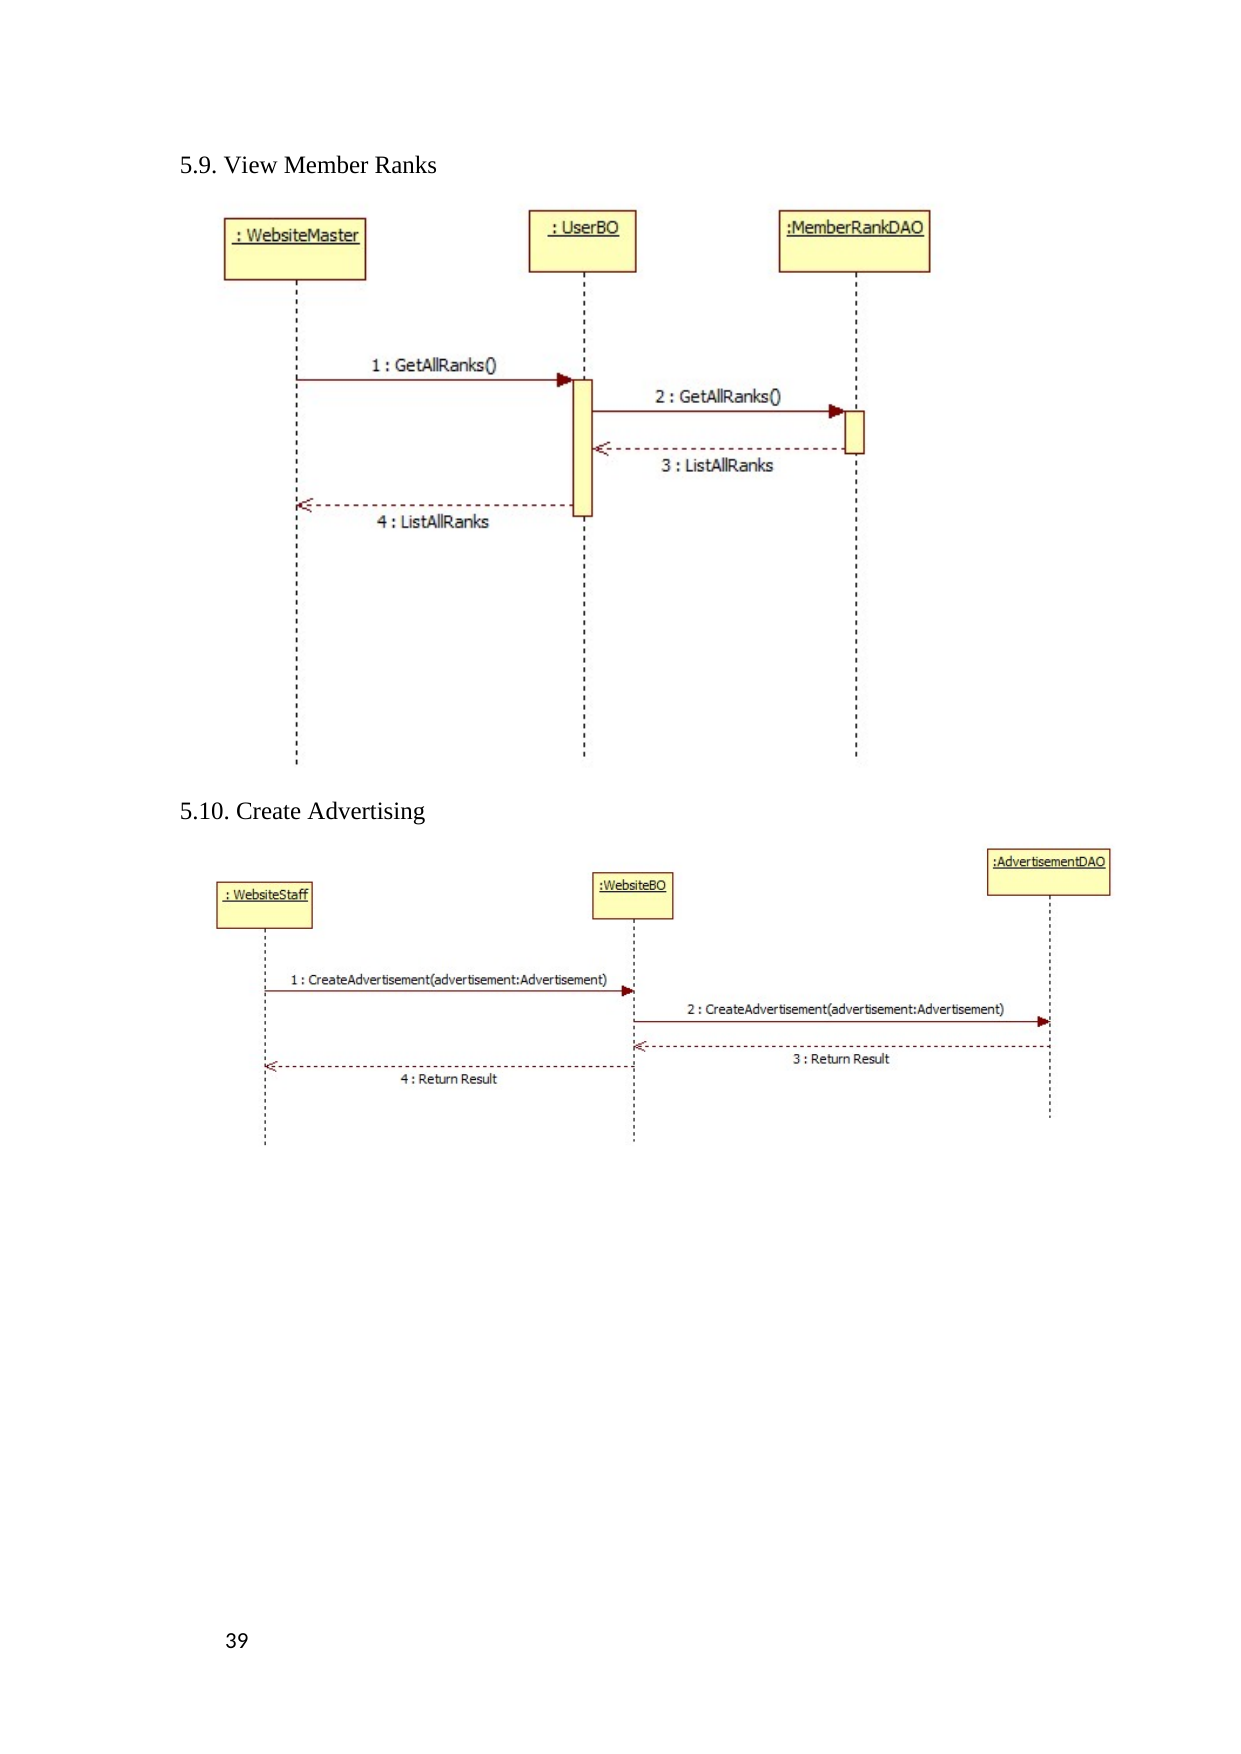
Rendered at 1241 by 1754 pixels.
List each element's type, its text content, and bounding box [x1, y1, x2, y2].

subtitle View Member Ranks [179, 150, 1091, 179]
picture [193, 179, 962, 796]
subtitle Create Advertising [179, 796, 1091, 825]
picture [193, 825, 1134, 1170]
